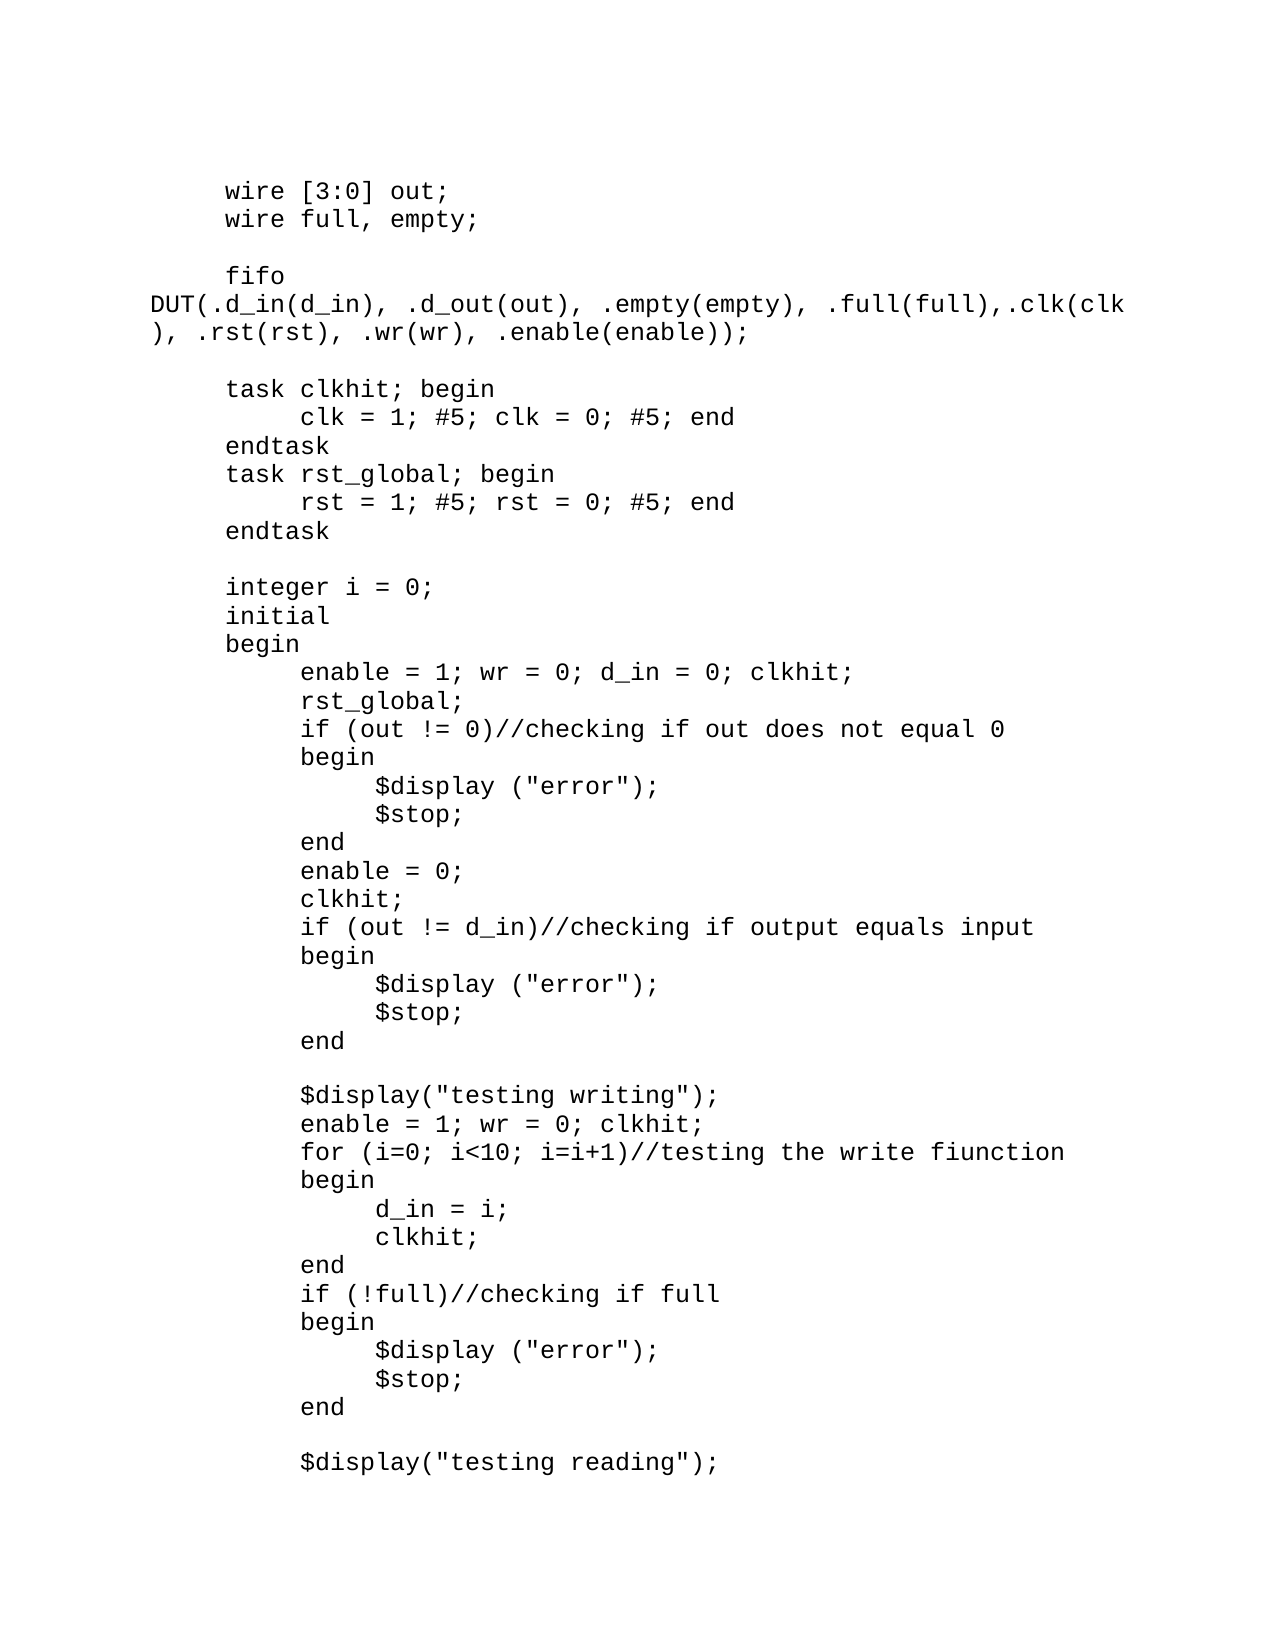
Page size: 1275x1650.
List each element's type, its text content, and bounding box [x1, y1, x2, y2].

text rst = 1; #5; rst = 0; #5; end [150, 490, 1125, 518]
text end [150, 830, 1125, 858]
text enable = 0; [150, 858, 1125, 887]
text $display("testing writing"); [150, 1083, 1125, 1111]
text end [150, 1028, 1125, 1057]
text if (out != 0)//checking if out does not equal 0 [150, 717, 1125, 745]
text task rst_global; begin [150, 462, 1125, 490]
text rst_global; [150, 688, 1125, 717]
text if (!full)//checking if full [150, 1281, 1125, 1310]
text $display ("error"); [150, 1338, 1125, 1366]
text enable = 1; wr = 0; d_in = 0; clkhit; [150, 660, 1125, 688]
text end [150, 1253, 1125, 1281]
text begin [150, 745, 1125, 773]
text begin [150, 1310, 1125, 1338]
text endtask [150, 518, 1125, 547]
text clk = 1; #5; clk = 0; #5; end [150, 405, 1125, 433]
text wire [3:0] out; [150, 178, 1125, 207]
text begin [150, 632, 1125, 660]
text clkhit; [150, 887, 1125, 915]
text begin [150, 1168, 1125, 1196]
text for (i=0; i<10; i=i+1)//testing the write fiunction [150, 1140, 1125, 1168]
text enable = 1; wr = 0; clkhit; [150, 1111, 1125, 1140]
text if (out != d_in)//checking if output equals input [150, 915, 1125, 943]
text initial [150, 603, 1125, 632]
text $stop; [150, 1366, 1125, 1395]
text wire full, empty; [150, 207, 1125, 235]
text begin [150, 943, 1125, 972]
text endtask [150, 433, 1125, 462]
text $display("testing reading"); [150, 1449, 1125, 1478]
text task clkhit; begin [150, 377, 1125, 405]
text end [150, 1395, 1125, 1423]
text clkhit; [150, 1225, 1125, 1253]
text fifo DUT(.d_in(d_in), .d_out(out), .empty(empty), .full(full),.clk(clk), .rst(rst), .wr(wr), .enable(enable)); [150, 263, 1125, 348]
text $stop; [150, 1000, 1125, 1028]
text $display ("error"); [150, 773, 1125, 802]
text $display ("error"); [150, 972, 1125, 1000]
text $stop; [150, 802, 1125, 830]
text integer i = 0; [150, 575, 1125, 603]
text d_in = i; [150, 1196, 1125, 1225]
